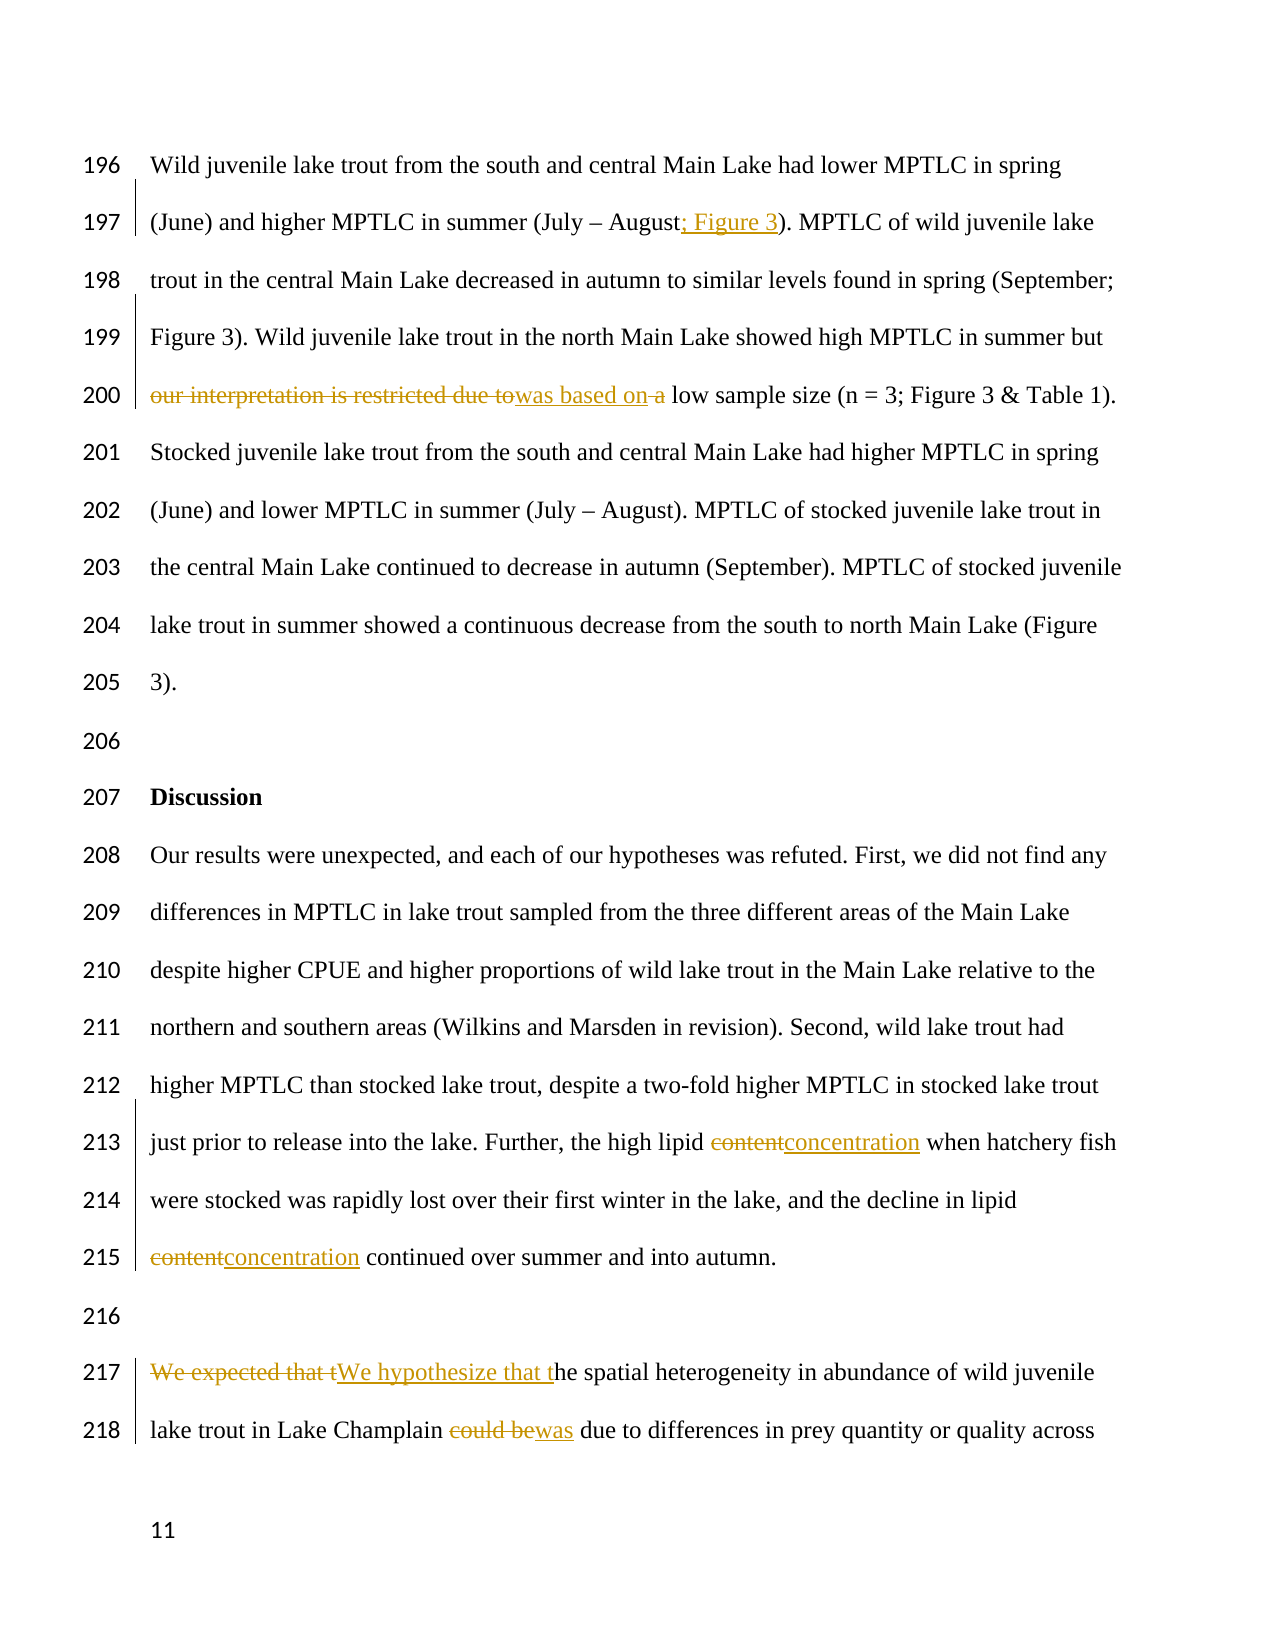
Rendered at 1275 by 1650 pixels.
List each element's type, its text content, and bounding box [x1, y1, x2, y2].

text Discussion [150, 782, 1125, 811]
text Our results were unexpected, and each of our hypotheses was refuted. First, we did not find any differences in MPTLC in lake trout sampled from the three different areas of the Main Lake despite higher CPUE and higher proportions of wild lake trout in the Main Lake relative to the northern and southern areas (Wilkins and Marsden in revision). Second, wild lake trout had higher MPTLC than stocked lake trout, despite a two-fold higher MPTLC in stocked lake trout just prior to release into the lake. Further, the high lipid when hatchery fish were stocked was rapidly lost over their first winter in the lake, and the decline in lipid continued over summer and into autumn. [150, 840, 1125, 1271]
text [150, 1357, 1125, 1444]
text Wild juvenile lake trout from the south and central Main Lake had lower MPTLC in spring (June) and higher MPTLC in summer (July – August). MPTLC of wild juvenile lake trout in the central Main Lake decreased in autumn to similar levels found in spring (September; Figure 3). Wild juvenile lake trout in the north Main Lake showed high MPTLC in summer but low sample size (n = 3; Figure 3 & Table 1). Stocked juvenile lake trout from the south and central Main Lake had higher MPTLC in spring (June) and lower MPTLC in summer (July – August). MPTLC of stocked juvenile lake trout in the central Main Lake continued to decrease in autumn (September). MPTLC of stocked juvenile lake trout in summer showed a continuous decrease from the south to north Main Lake (Figure 3). [150, 150, 1125, 696]
